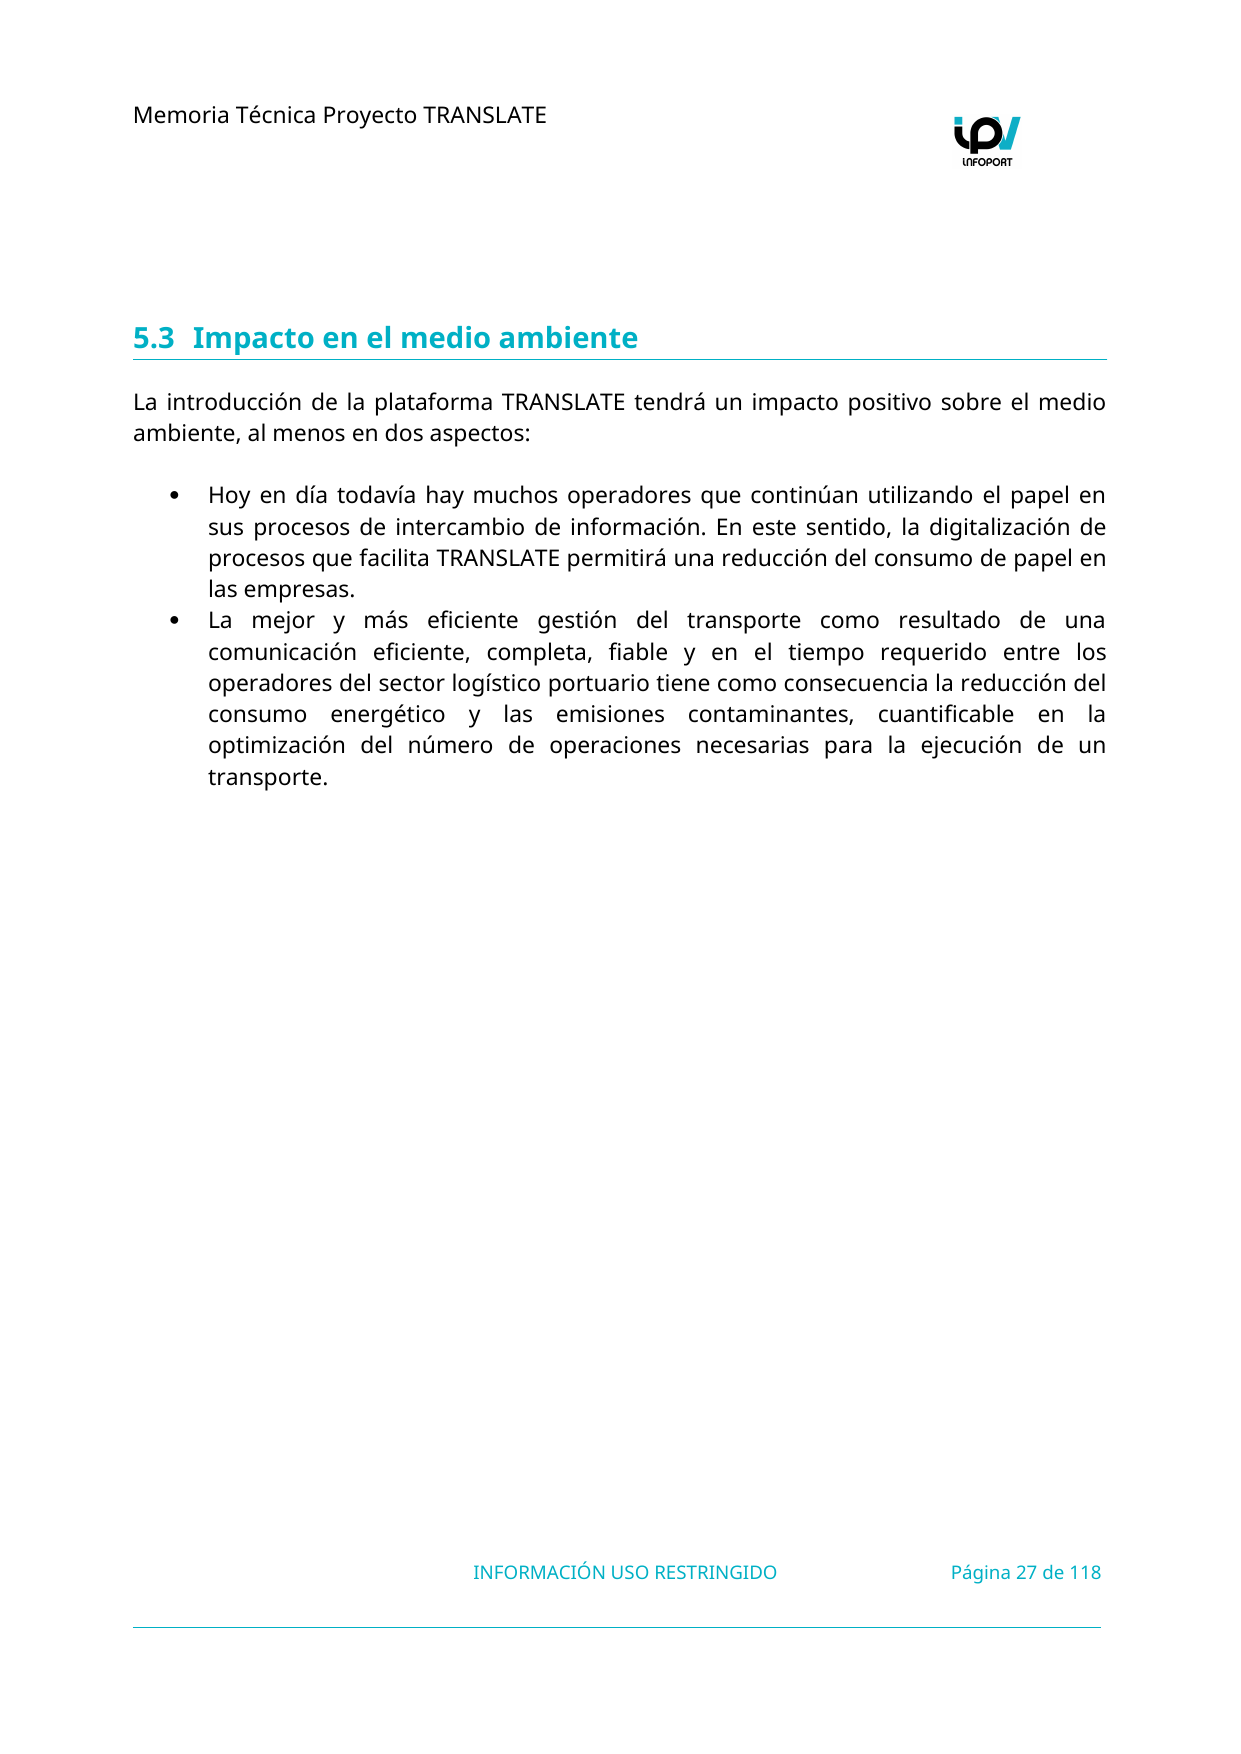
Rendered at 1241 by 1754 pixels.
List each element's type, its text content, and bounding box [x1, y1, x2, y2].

text La introducción de la plataforma TRANSLATE tendrá un impacto positivo sobre el medio ambiente, al menos en dos aspectos: [133, 385, 1107, 448]
picture [951, 114, 1023, 169]
subtitle Impacto en el medio ambiente [133, 318, 1107, 359]
list La mejor y más eficiente gestión del transporte como resultado de una comunicación eficiente, completa, fiable y en el tiempo requerido entre los operadores del sector logístico portuario tiene como consecuencia la reducción del consumo energético y las emisiones contaminantes, cuantificable en la optimización del número de operaciones necesarias para la ejecución de un transporte. [170, 604, 1107, 792]
list Hoy en día todavía hay muchos operadores que continúan utilizando el papel en sus procesos de intercambio de información. En este sentido, la digitalización de procesos que facilita TRANSLATE permitirá una reducción del consumo de papel en las empresas. [170, 479, 1107, 604]
